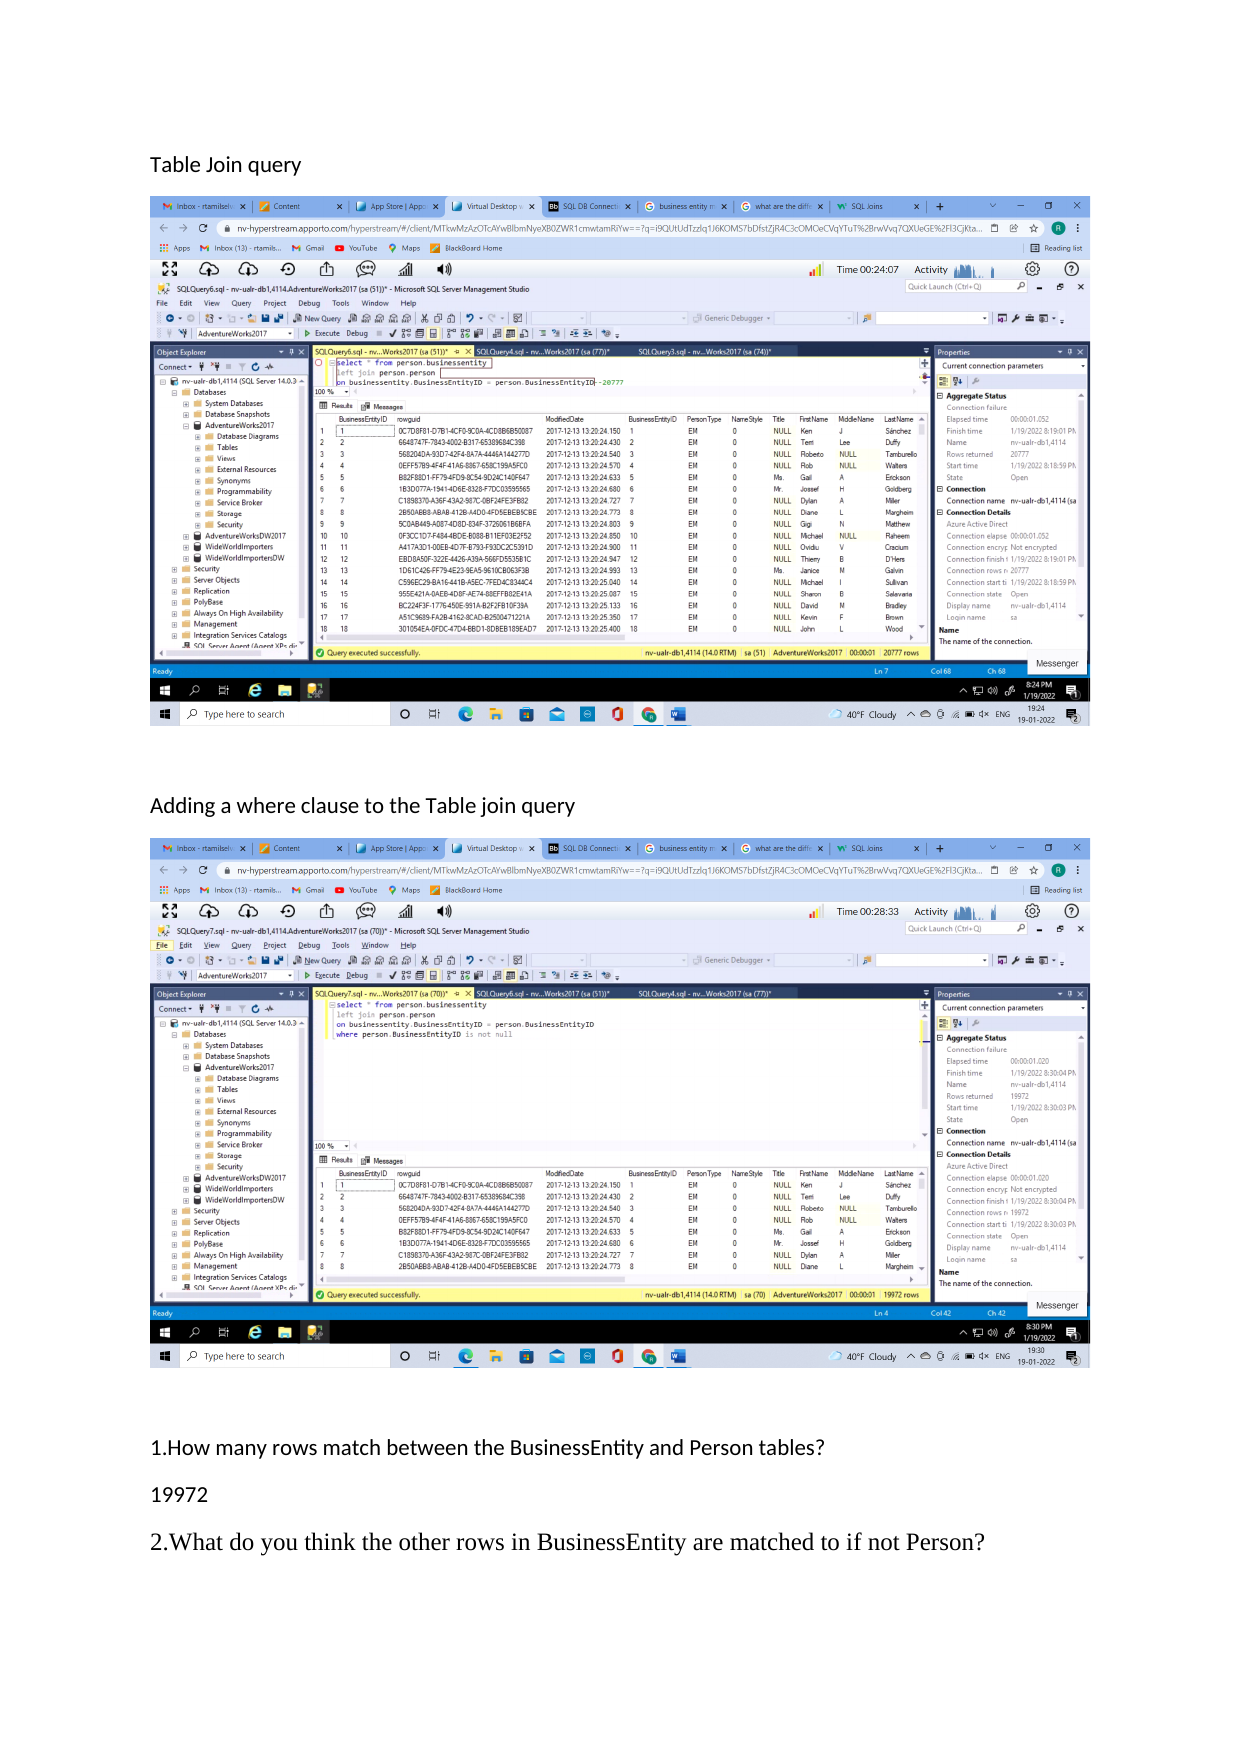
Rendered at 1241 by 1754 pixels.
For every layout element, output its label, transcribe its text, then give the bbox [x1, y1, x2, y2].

text 19972 [150, 1480, 1090, 1508]
text 1.How many rows match between the BusinessEntity and Person tables? [150, 1433, 1090, 1461]
picture [150, 196, 1091, 726]
text Table Join query [150, 150, 1090, 178]
picture [150, 838, 1091, 1368]
text 2.What do you think the other rows in BusinessEntity are matched to if not Person? [150, 1527, 1090, 1555]
text Adding a where clause to the Table join query [150, 791, 1090, 819]
